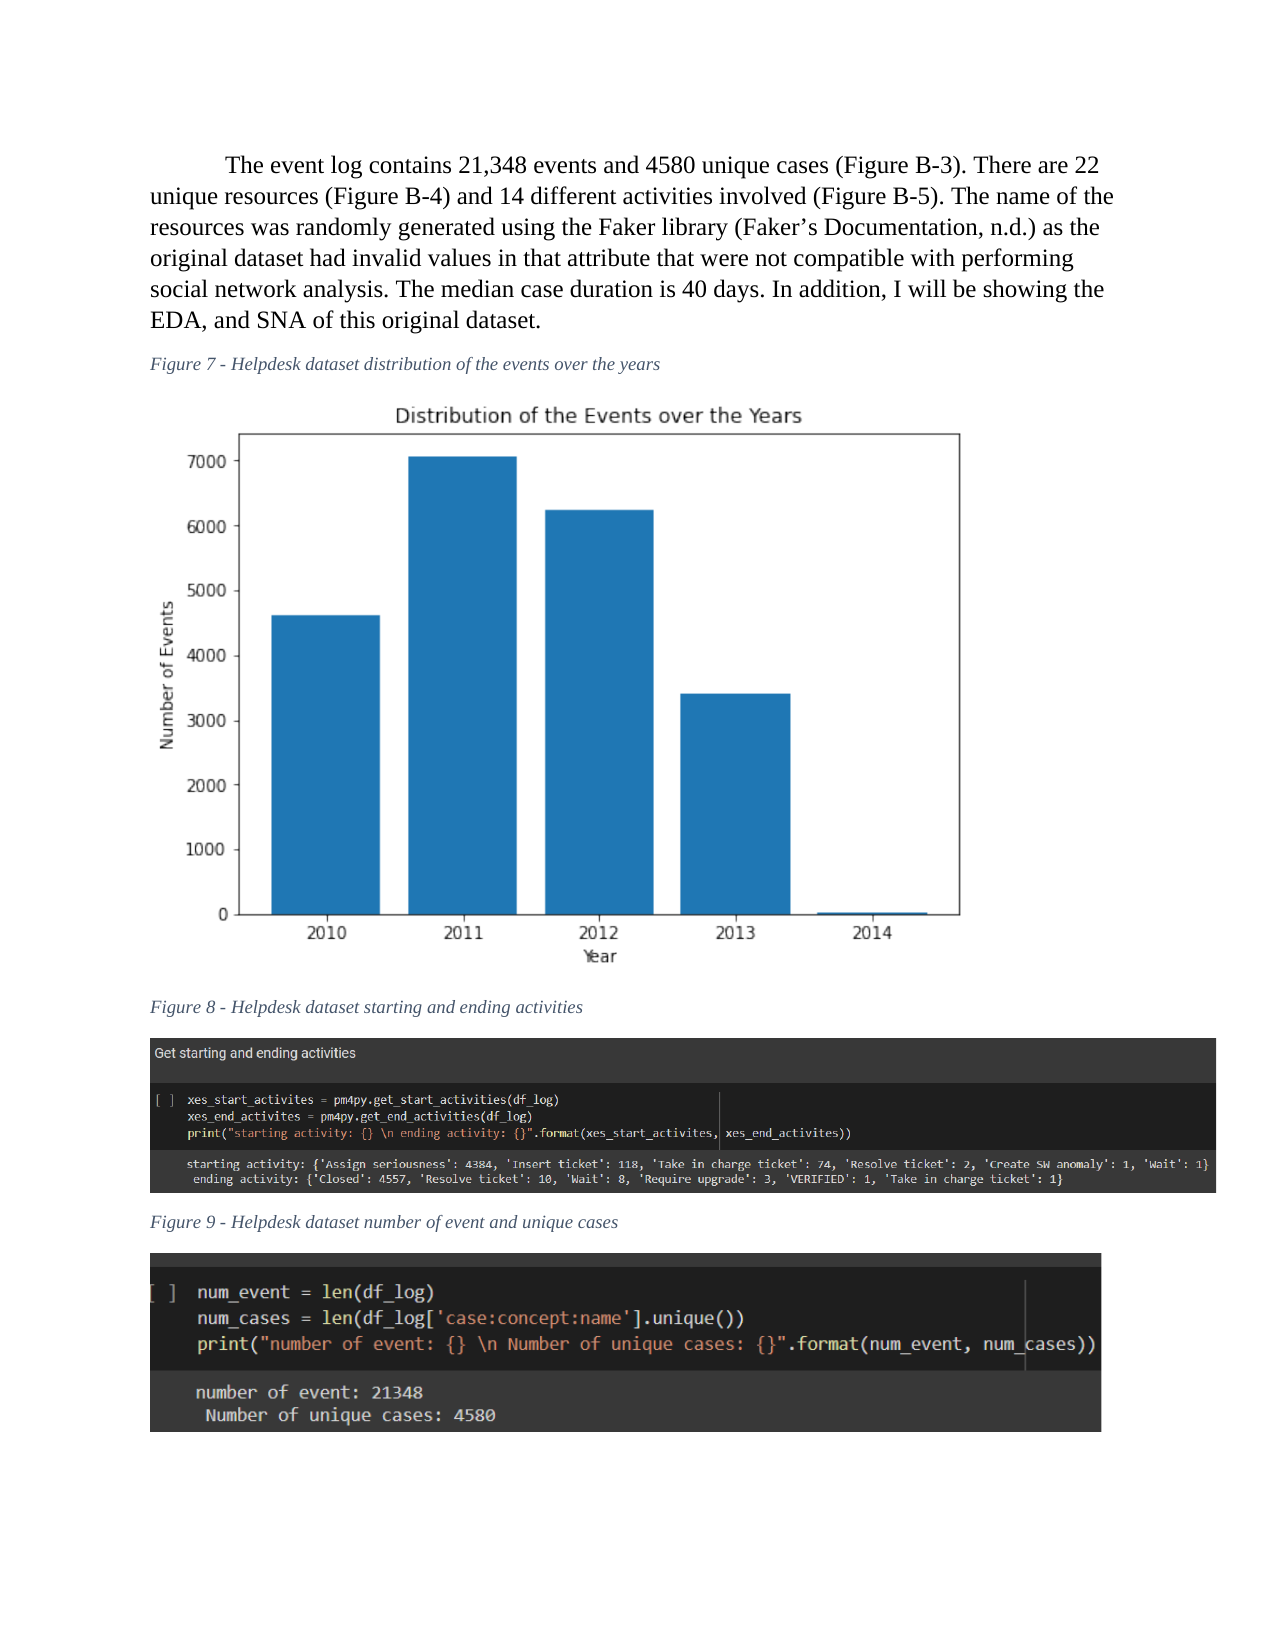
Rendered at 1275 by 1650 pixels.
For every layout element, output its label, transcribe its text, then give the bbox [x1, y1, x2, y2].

picture [150, 1179, 1217, 1334]
text The Helpdesk (HD) dataset shows the task taken by a helpdesk for a company. HD has a timeframe ranging from 2010 to 2014 (Figure B-1). The starting and ending activities of this dataset respectively are mostly starting on ‘Assign seriousness’ with 4384 events (Figure B-2). The event log ends with most events on ‘Closed’ with 4384 events (Figure B-2). [150, 150, 1125, 272]
picture [150, 536, 971, 1119]
text The event log contains 21,348 events and 4580 unique cases (Figure B-3). There are 22 unique resources (Figure B-4) and 14 different activities involved (Figure B-5). The name of the resources was randomly generated using the Faker library (Faker’s Documentation, n.d.) as the original dataset had invalid values in that attribute that were not compatible with performing social network analysis. The median case duration is 40 days. In addition, I will be showing the EDA, and SNA of this original dataset. [150, 291, 1125, 475]
